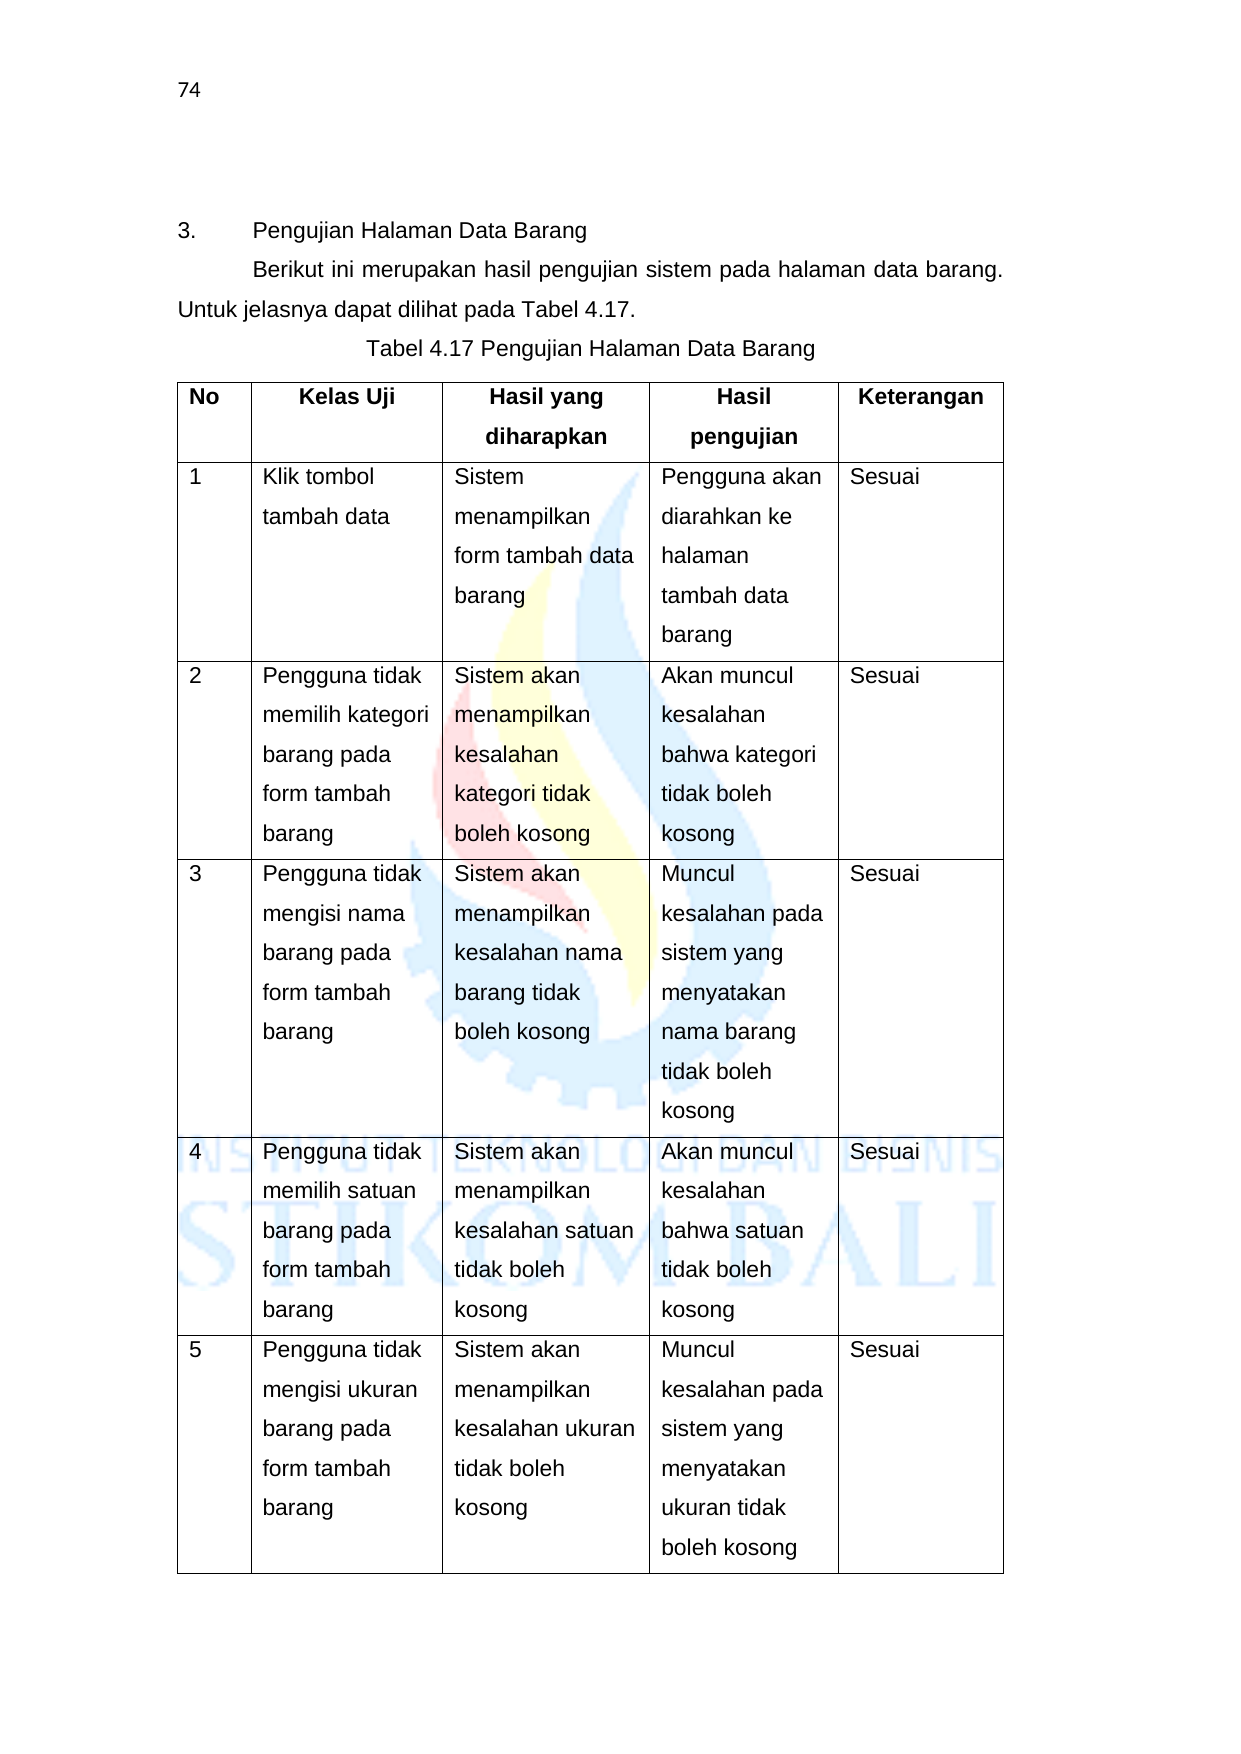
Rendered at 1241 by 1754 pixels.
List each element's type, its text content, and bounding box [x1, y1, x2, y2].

table_cell 2 [178, 662, 251, 859]
table_header Keterangan [839, 383, 1003, 462]
table_cell Muncul kesalahan pada sistem yang menyatakan nama barang tidak boleh kosong [650, 860, 838, 1137]
table_cell Sistem akan menampilkan kesalahan kategori tidak boleh kosong [443, 662, 649, 859]
table_cell 1 [178, 463, 251, 661]
table_cell Sistem akan menampilkan kesalahan satuan tidak boleh kosong [443, 1138, 649, 1335]
table_cell Sesuai [839, 860, 1003, 1137]
table_cell Sistem menampilkan form tambah data barang [443, 463, 649, 661]
table_header Hasil pengujian [650, 383, 838, 462]
table_cell Pengguna tidak memilih kategori barang pada form tambah barang [252, 662, 442, 859]
table_cell Sesuai [839, 662, 1003, 859]
table_cell Akan muncul kesalahan bahwa kategori tidak boleh kosong [650, 662, 838, 859]
text Berikut ini merupakan hasil pengujian sistem pada halaman data barang. Untuk jelasnya dapat dilihat pada Tabel 4.17. [177, 256, 1004, 322]
table_cell Akan muncul kesalahan bahwa satuan tidak boleh kosong [650, 1138, 838, 1335]
table_cell Muncul kesalahan pada sistem yang menyatakan ukuran tidak boleh kosong [650, 1336, 838, 1573]
table_header Hasil yang diharapkan [443, 383, 649, 462]
table_cell Pengguna tidak mengisi nama barang pada form tambah barang [252, 860, 442, 1137]
table_header Kelas Uji [252, 383, 442, 462]
table_cell 4 [178, 1138, 251, 1335]
table_cell Sistem akan menampilkan kesalahan ukuran tidak boleh kosong [443, 1336, 649, 1573]
table_cell Sesuai [839, 1336, 1003, 1573]
list Pengujian Halaman Data Barang [177, 217, 1004, 243]
text Tabel 4.17 Pengujian Halaman Data Barang [177, 335, 1004, 361]
table_cell Sesuai [839, 463, 1003, 661]
table_cell Pengguna tidak memilih satuan barang pada form tambah barang [252, 1138, 442, 1335]
table_cell Sesuai [839, 1138, 1003, 1335]
table_cell 5 [178, 1336, 251, 1573]
table_cell Sistem akan menampilkan kesalahan nama barang tidak boleh kosong [443, 860, 649, 1137]
table_cell Pengguna akan diarahkan ke halaman tambah data barang [650, 463, 838, 661]
table_header No [178, 383, 251, 462]
table_cell Pengguna tidak mengisi ukuran barang pada form tambah barang [252, 1336, 442, 1573]
table_cell 3 [178, 860, 251, 1137]
table_cell Klik tombol tambah data [252, 463, 442, 661]
